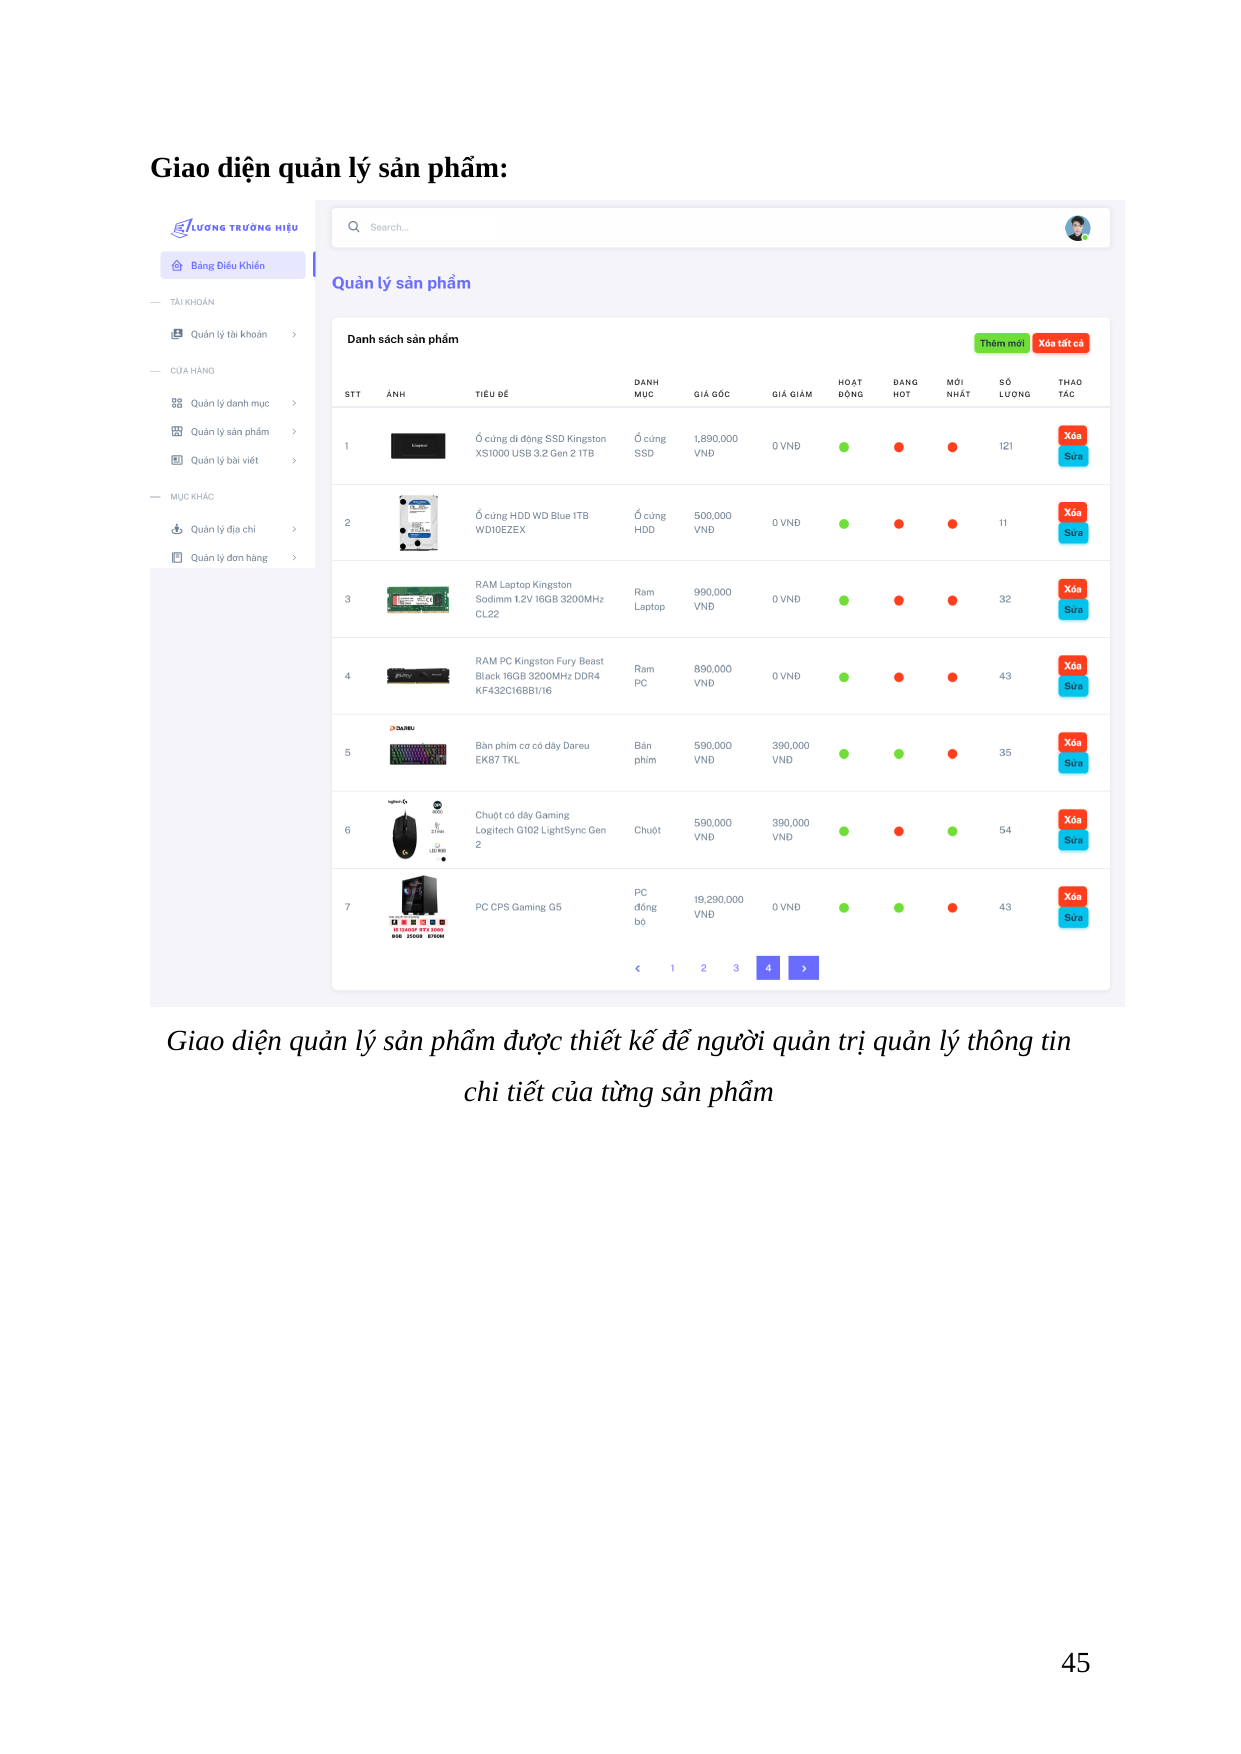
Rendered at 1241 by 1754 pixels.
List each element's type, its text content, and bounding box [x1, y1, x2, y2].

text Giao diện quản lý sản phẩm: [150, 150, 1090, 200]
text Giao diện quản lý sản phẩm được thiết kế để người quản trị quản lý thông tin chi tiết của từng sản phẩm [150, 1023, 1090, 1107]
picture [150, 200, 1125, 1007]
